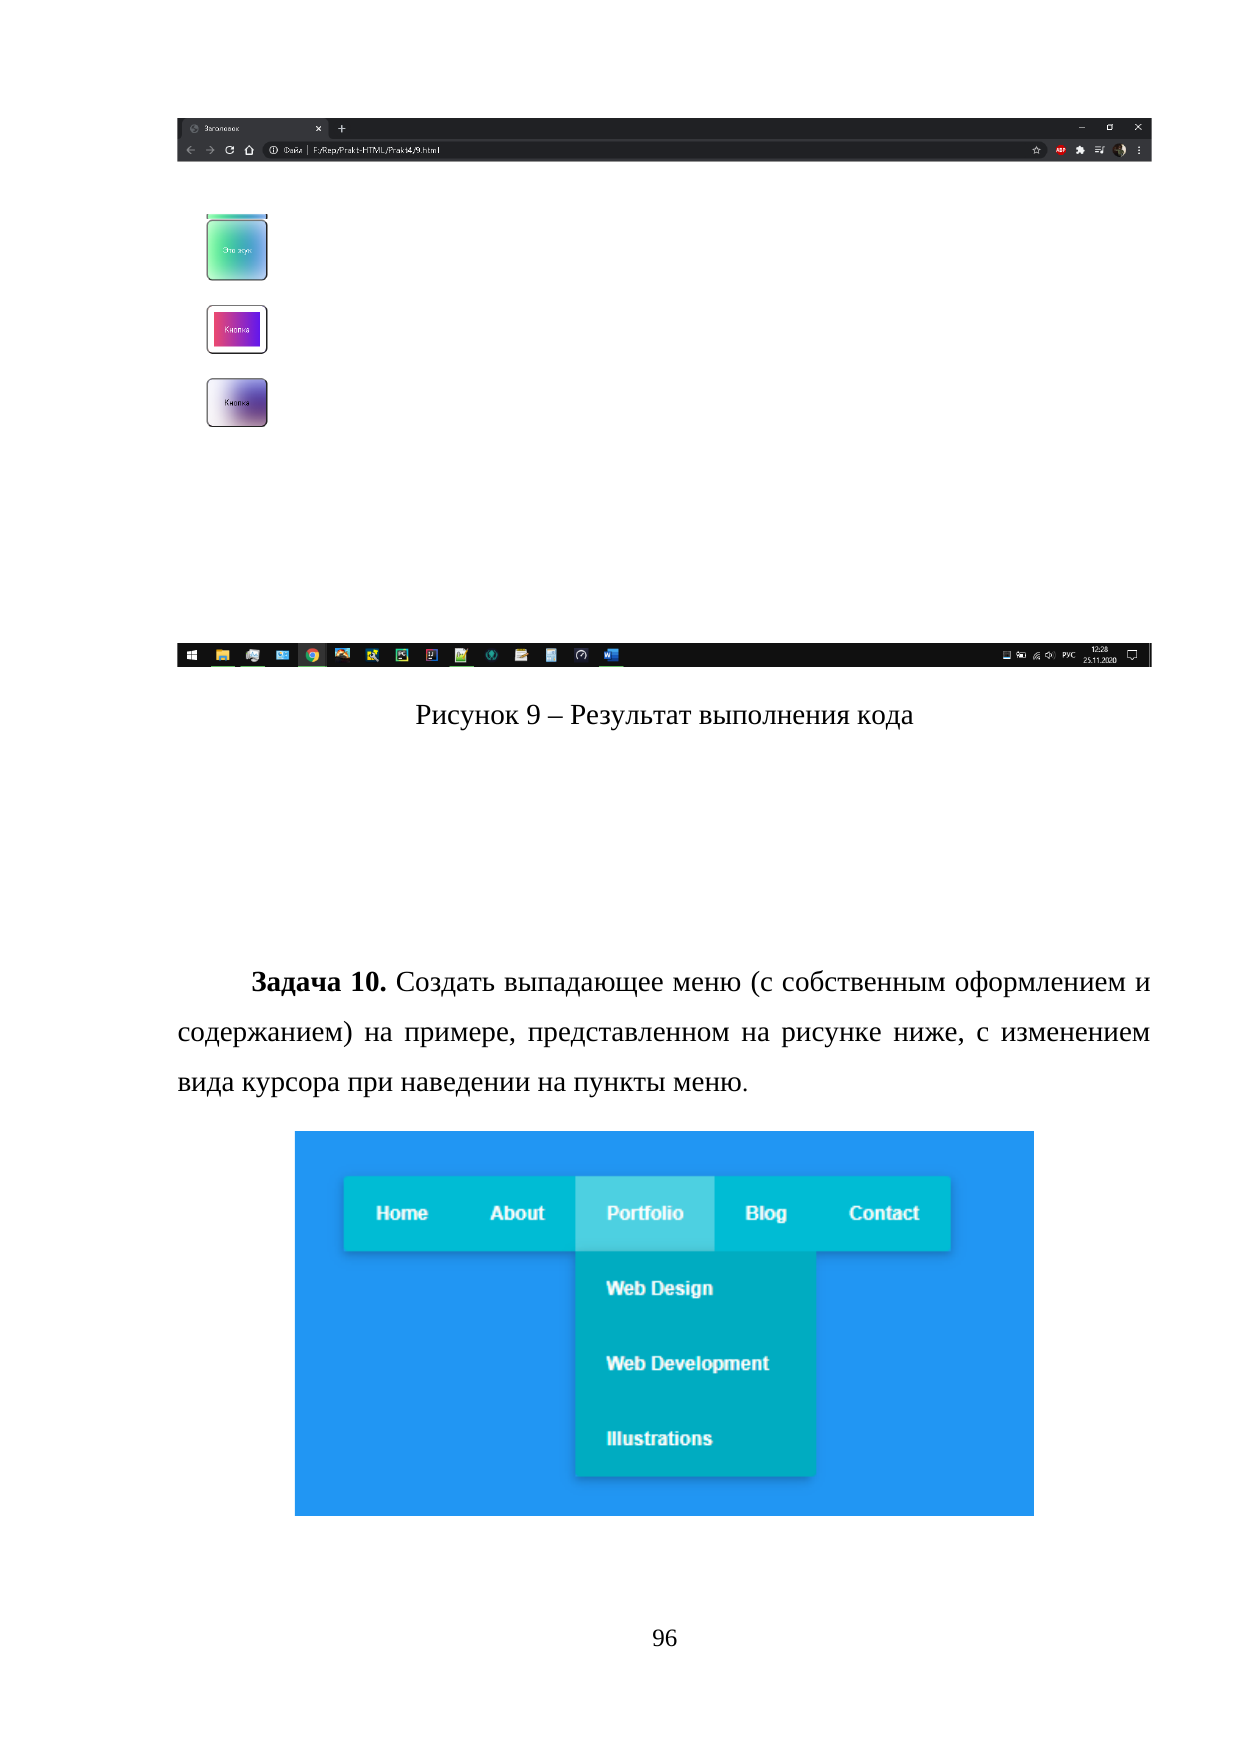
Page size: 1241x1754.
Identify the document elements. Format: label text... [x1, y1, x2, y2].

picture [177, 118, 1152, 667]
picture [294, 1131, 1034, 1516]
text Рисунок 9 – Результат выполнения кода [177, 697, 1152, 731]
text Задача 10. Создать выпадающее меню (с собственным оформлением и содержанием) на примере, представленном на рисунке ниже, с изменением вида курсора при наведении на пункты меню. [177, 964, 1152, 1098]
